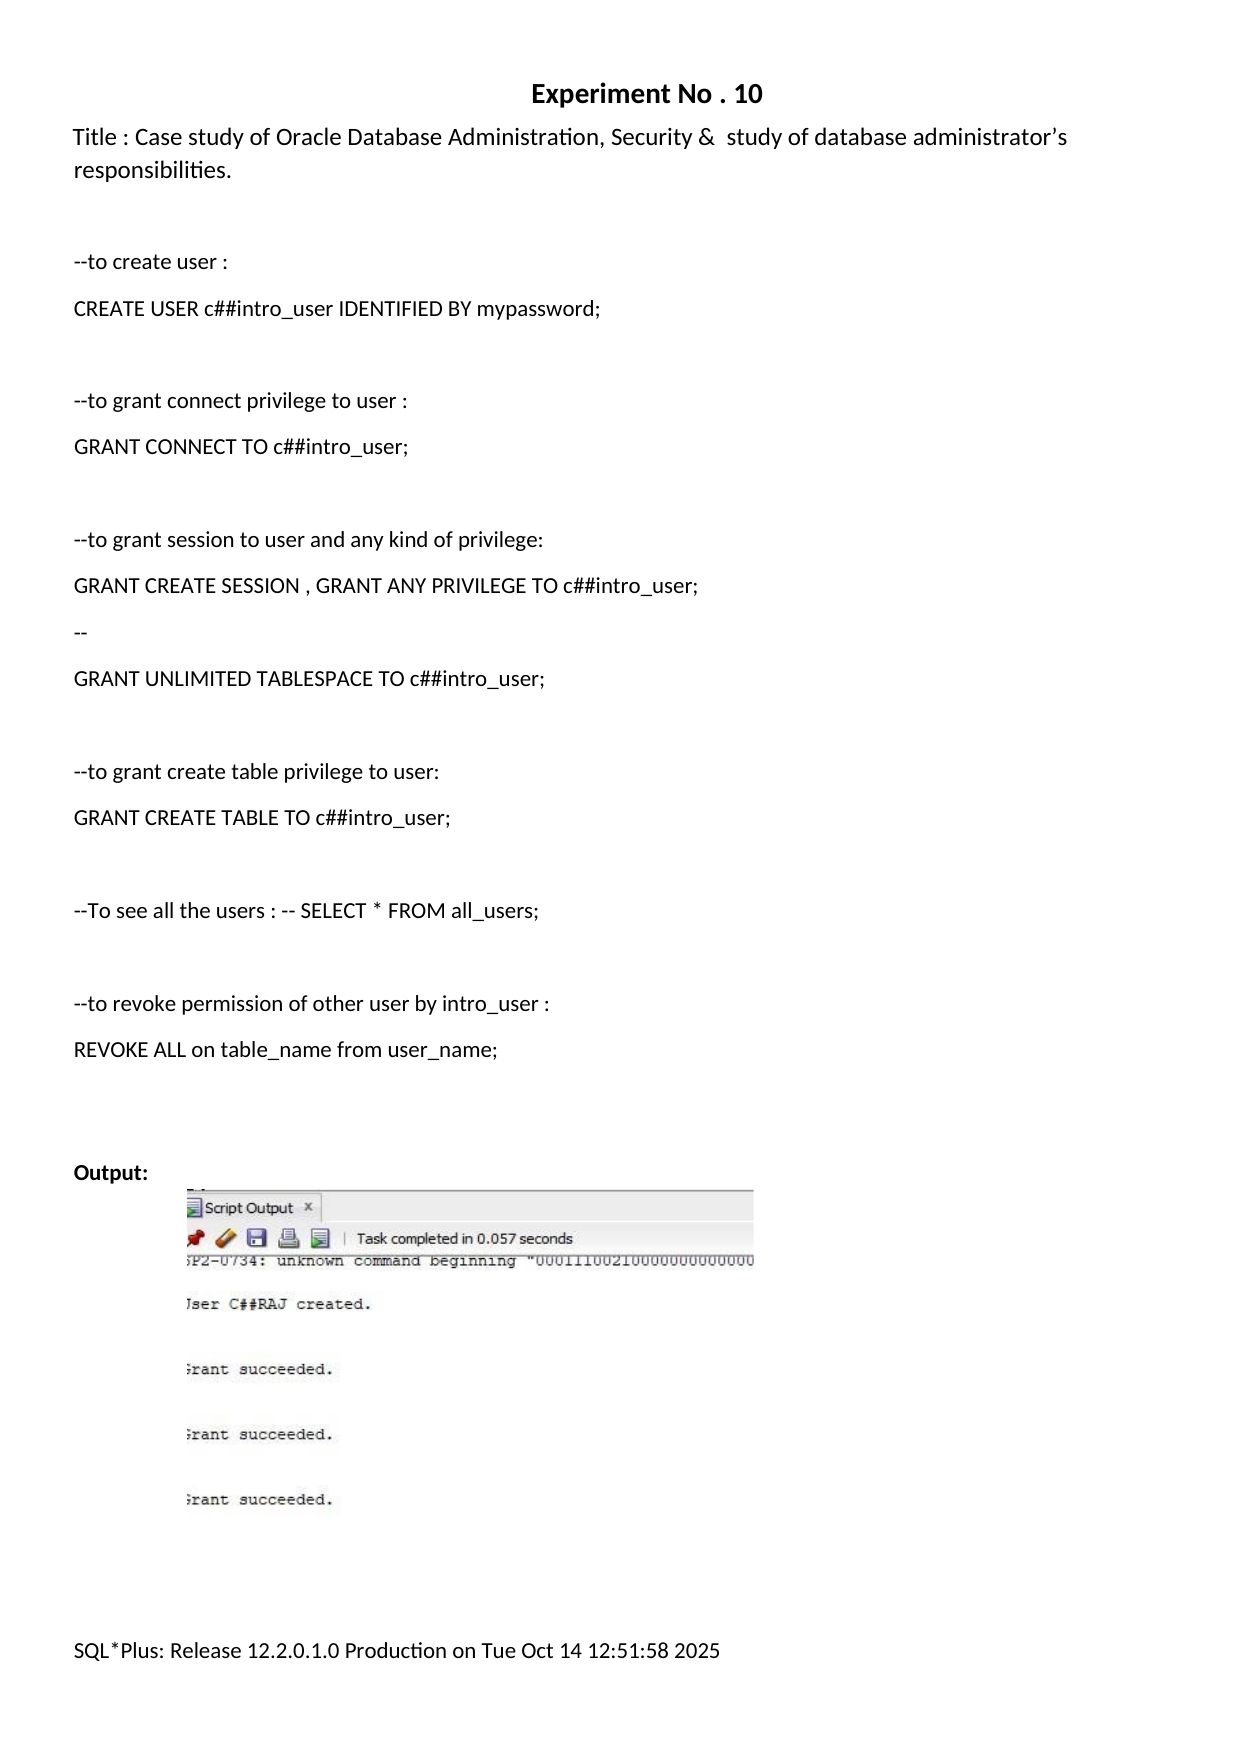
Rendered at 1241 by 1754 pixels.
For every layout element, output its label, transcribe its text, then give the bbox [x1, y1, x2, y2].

text --to grant create table privilege to user: [73, 757, 1166, 785]
picture [187, 1189, 754, 1557]
text --to create user : [73, 247, 1166, 275]
subtitle Experiment No . 10 [118, 75, 1176, 111]
text CREATE USER c##intro_user IDENTIFIED BY mypassword; [73, 294, 1166, 322]
text --to revoke permission of other user by intro_user : [73, 989, 1166, 1017]
text -- [73, 618, 1166, 646]
text GRANT UNLIMITED TABLESPACE TO c##intro_user; [73, 664, 1166, 692]
text Output: [73, 1158, 882, 1187]
text GRANT CREATE TABLE TO c##intro_user; [73, 803, 1166, 831]
text SQL*Plus: Release 12.2.0.1.0 Production on Tue Oct 14 12:51:58 2025 [73, 1636, 1166, 1664]
text --to grant session to user and any kind of privilege: [73, 525, 1166, 553]
text --to grant connect privilege to user : GRANT CONNECT TO c##intro_user; [73, 386, 484, 461]
text GRANT CREATE SESSION , GRANT ANY PRIVILEGE TO c##intro_user; [73, 571, 1166, 599]
text Title : Case study of Oracle Database Administration, Security & study of database administrator’s responsibilities. [72, 121, 1176, 184]
text --To see all the users : -- SELECT * FROM all_users; [73, 896, 1166, 924]
text REVOKE ALL on table_name from user_name; [73, 1035, 1166, 1063]
